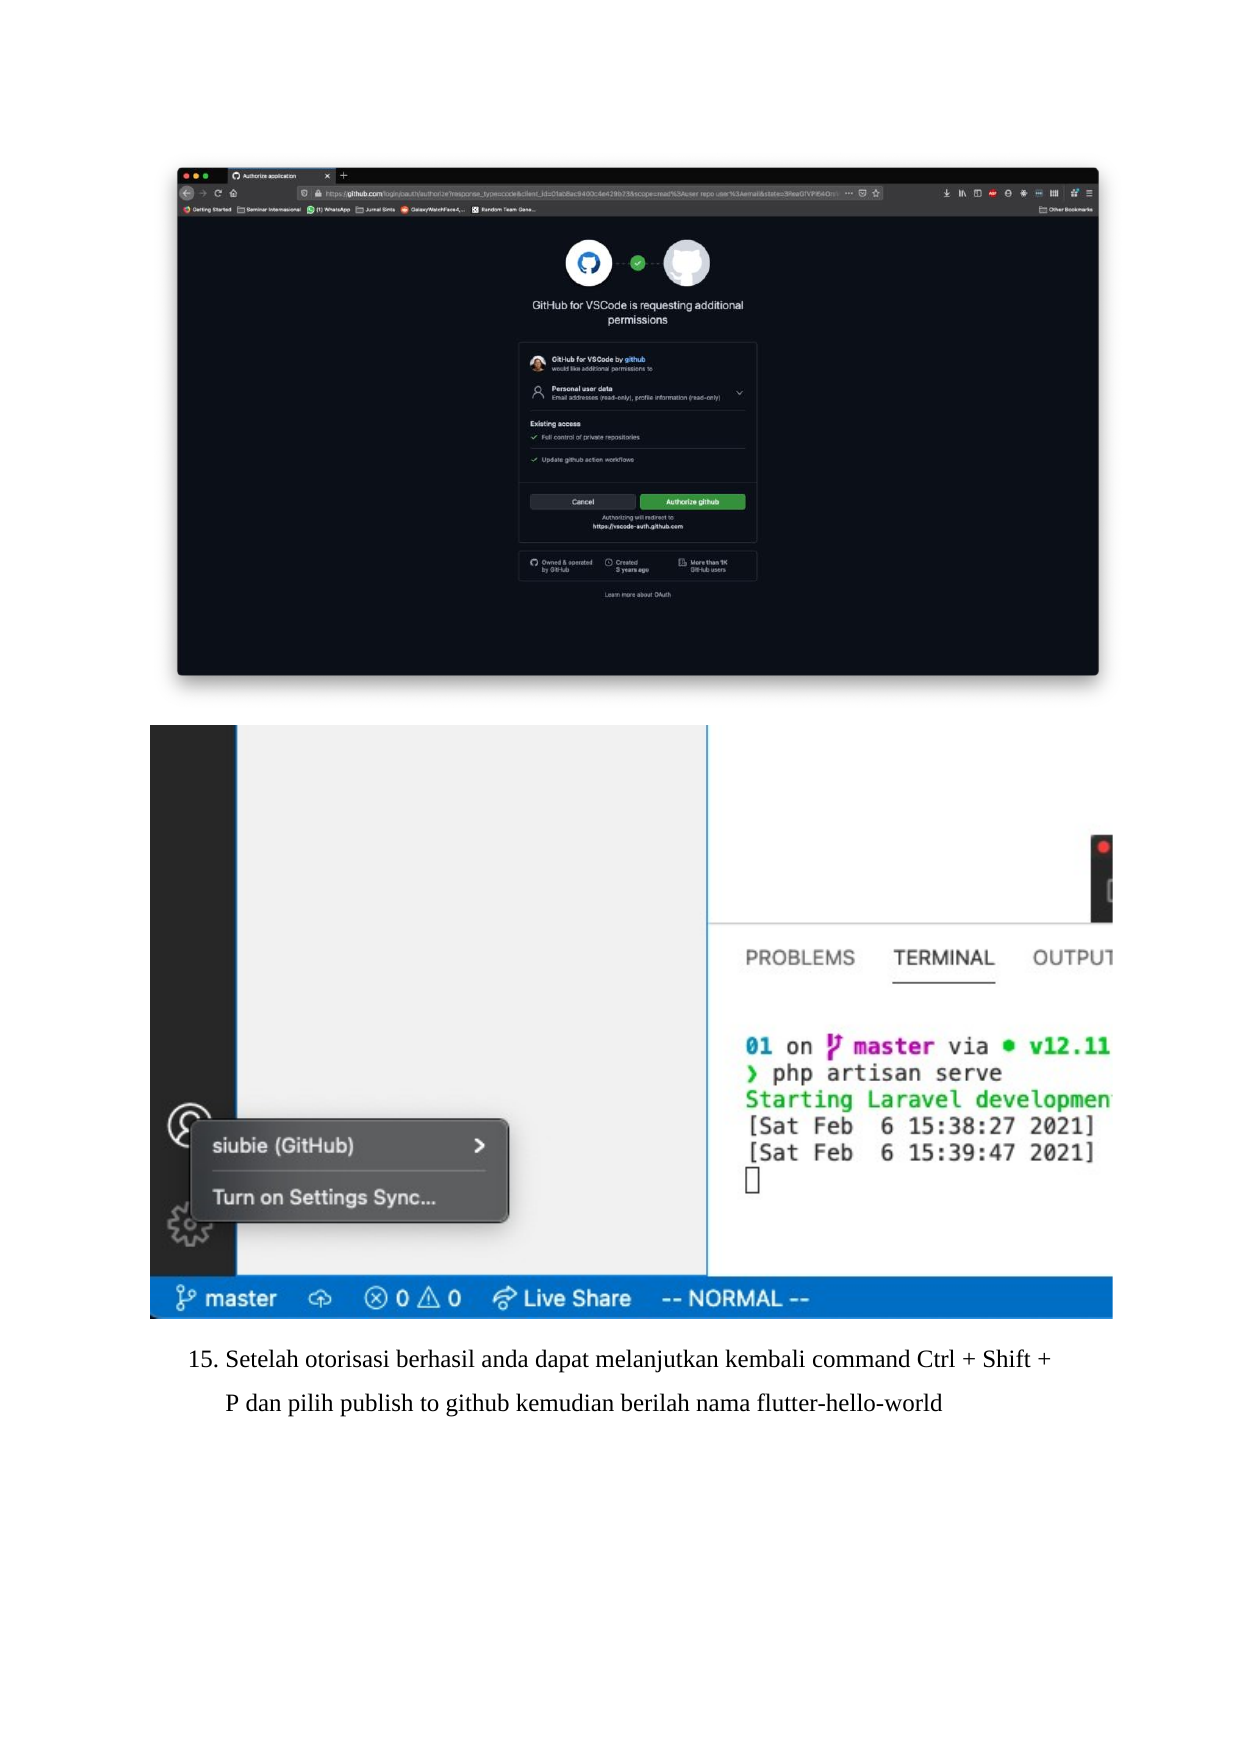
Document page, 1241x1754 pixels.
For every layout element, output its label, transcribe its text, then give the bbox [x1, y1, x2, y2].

picture [150, 725, 1113, 1319]
picture [150, 150, 1125, 711]
list Setelah otorisasi berhasil anda dapat melanjutkan kembali command Ctrl + Shift + P dan pilih publish to github kemudian berilah nama flutter-hello-world [188, 1319, 1071, 1416]
